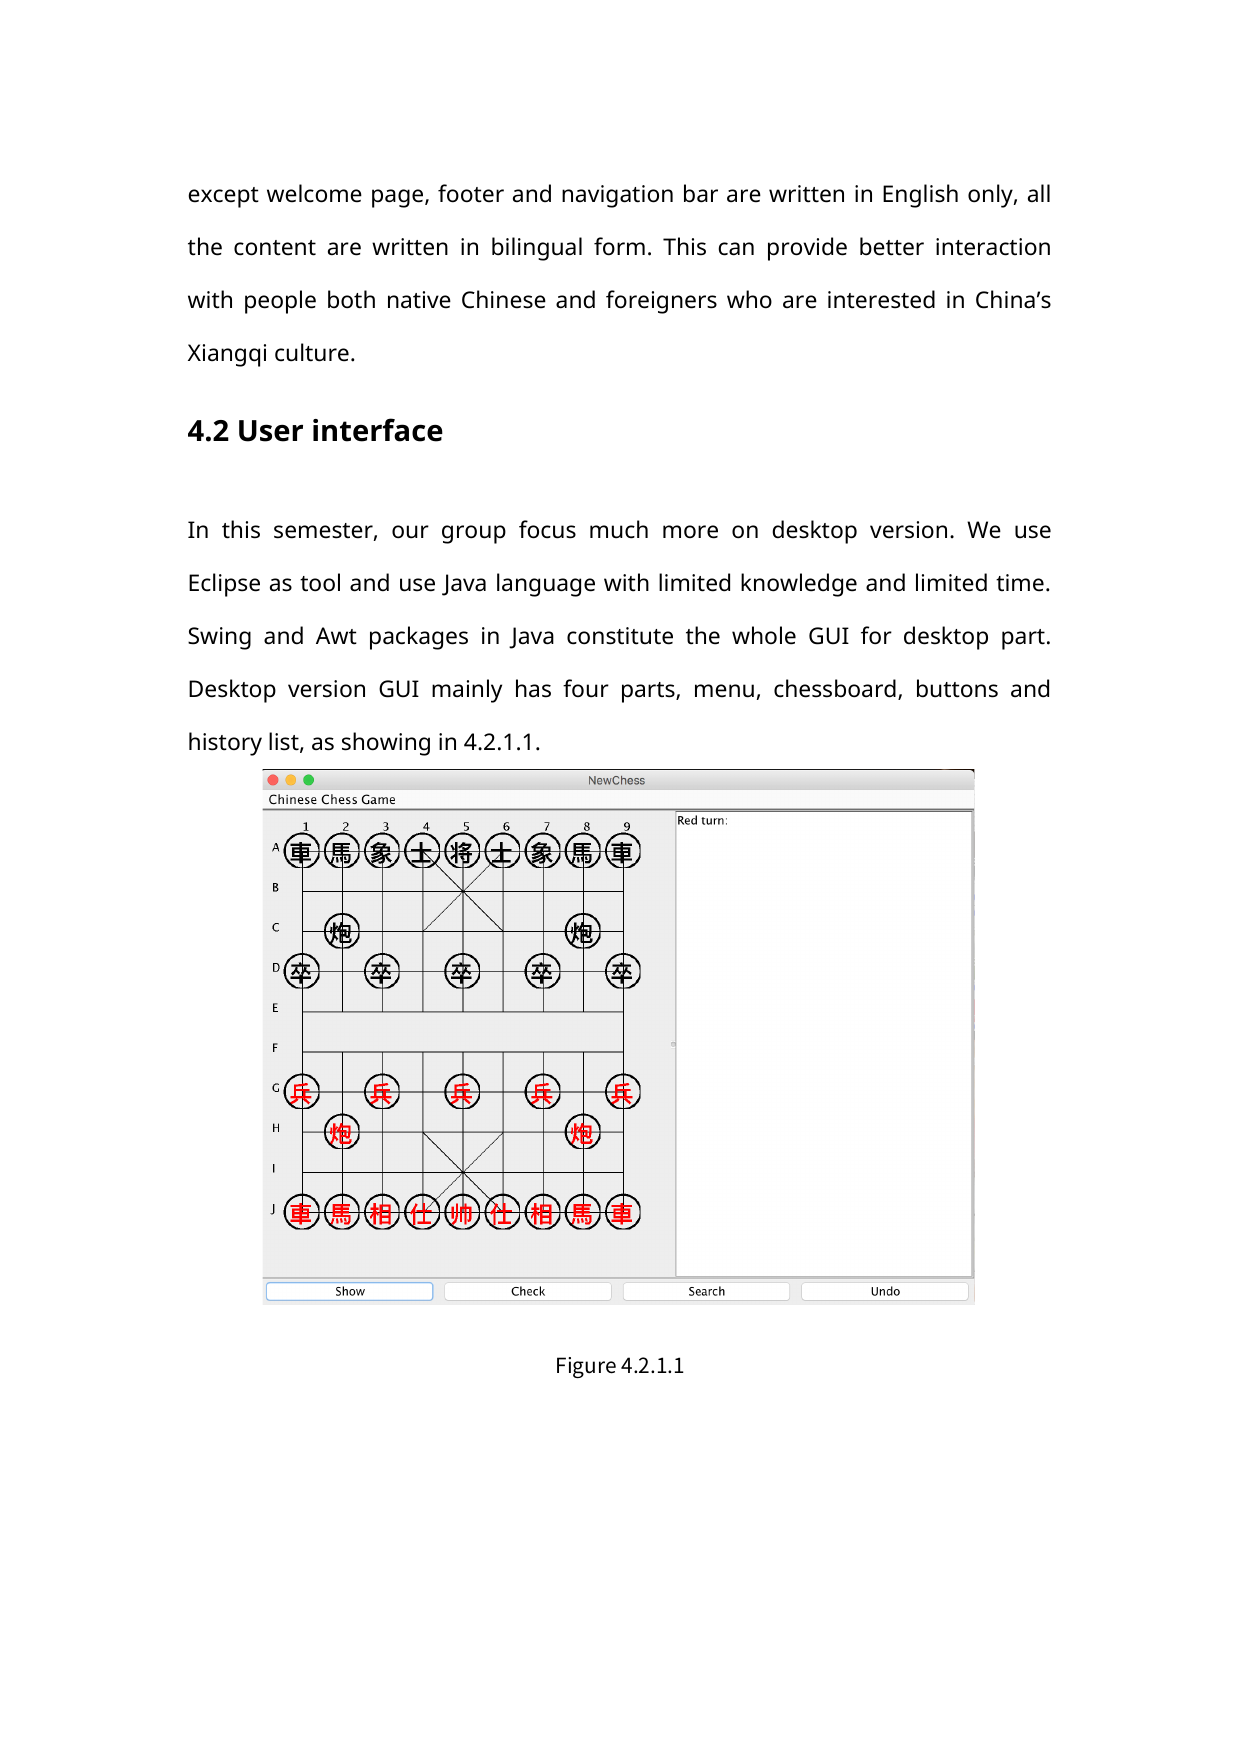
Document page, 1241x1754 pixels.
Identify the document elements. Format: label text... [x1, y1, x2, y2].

picture [262, 769, 975, 1305]
subtitle 4.2 User interface [187, 408, 1053, 452]
text In this semester, our group focus much more on desktop version. We use Eclipse as tool and use Java language with limited knowledge and limited time. Swing and Awt packages in Java constitute the whole GUI for desktop part. Desktop version GUI mainly has four parts, menu, chessboard, buttons and history list, as showing in 4.2.1.1. [187, 508, 1053, 763]
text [187, 172, 1053, 374]
text Figure 4.2.1.1 [187, 1342, 1053, 1386]
